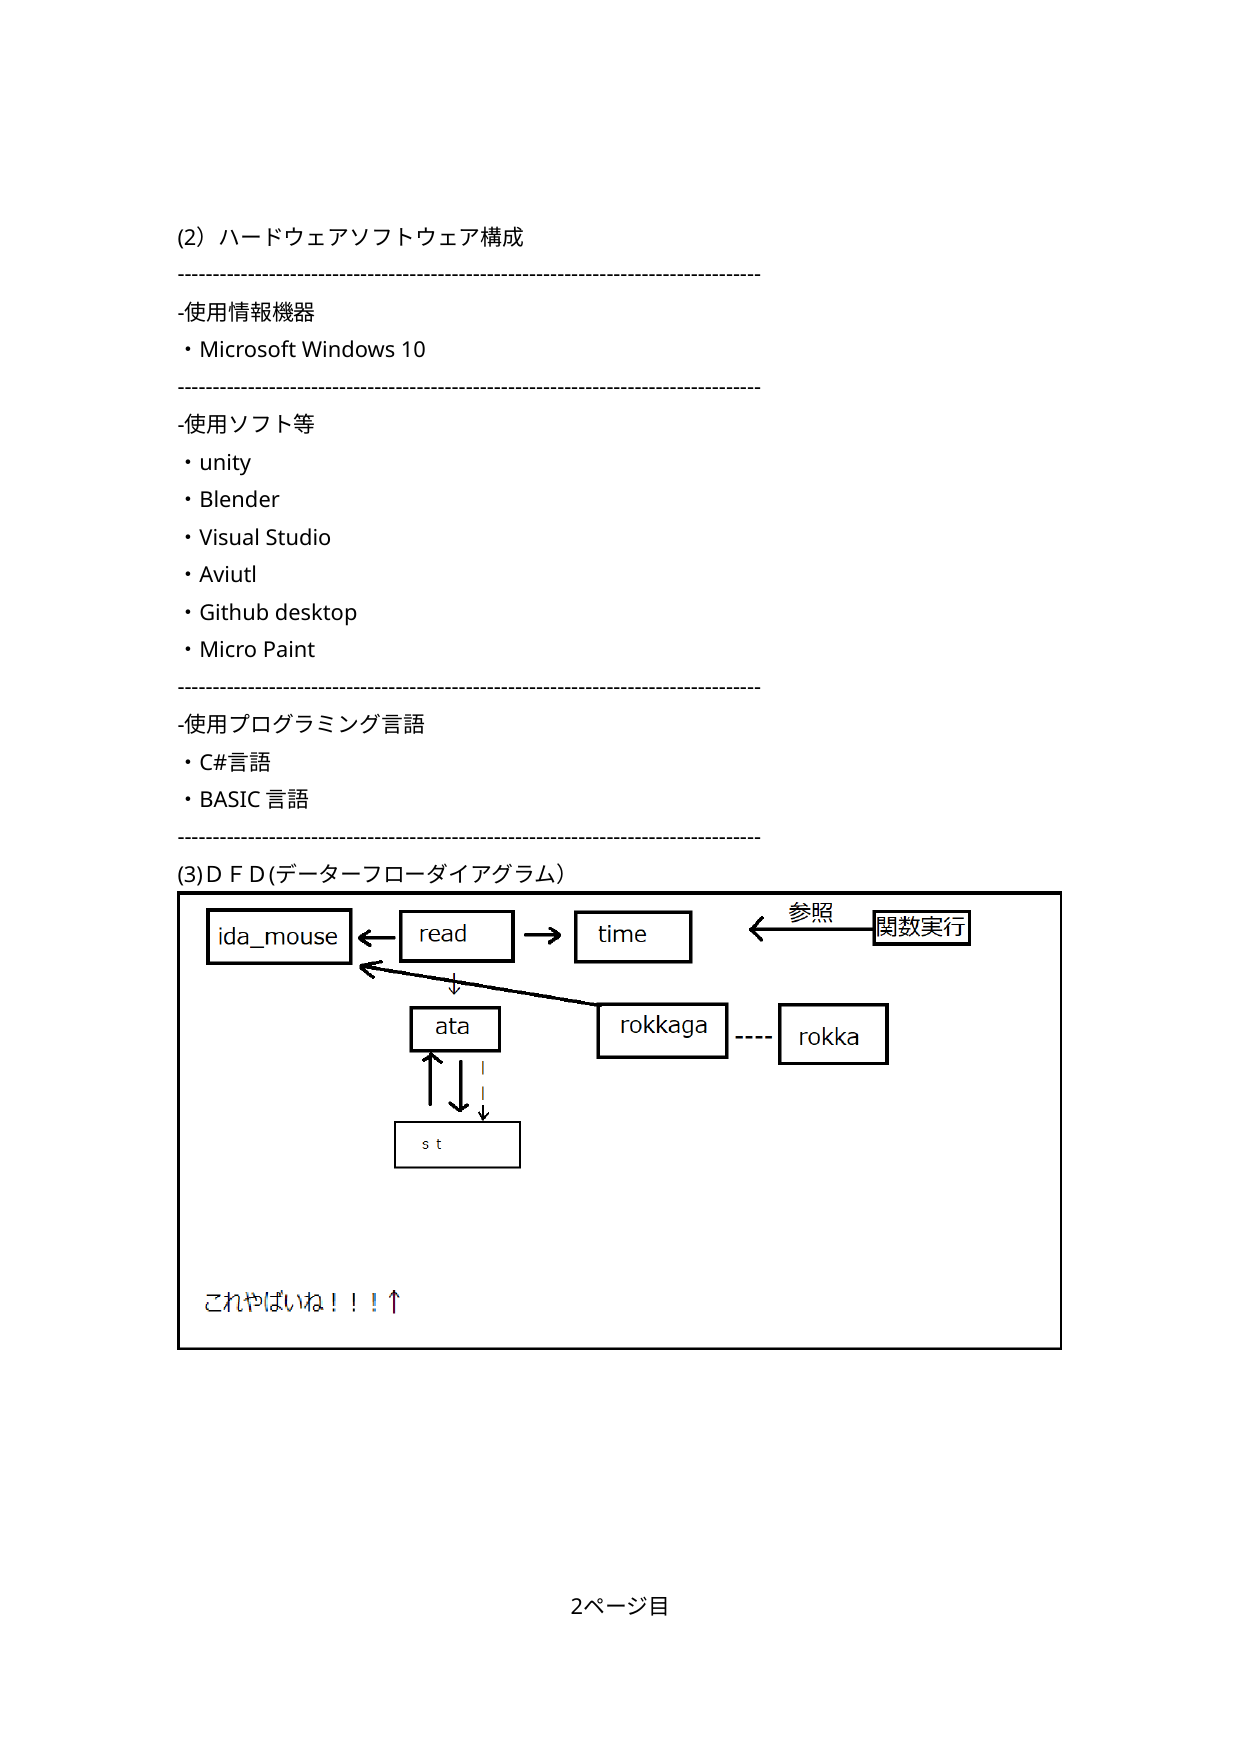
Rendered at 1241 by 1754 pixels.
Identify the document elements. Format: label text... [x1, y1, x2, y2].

text ・C#言語 [177, 742, 1063, 779]
text ・Blender ・Visual Studio ・Aviutl ・Github desktop [177, 479, 1063, 629]
text ・BASIC言語 [177, 779, 1063, 817]
text ----------------------------------------------------------------------------------- [177, 667, 1063, 704]
text ・unity [177, 442, 1063, 479]
text ----------------------------------------------------------------------------------- [177, 254, 1063, 292]
text ・Microsoft Windows 10 [177, 329, 1063, 367]
picture [177, 891, 1062, 1350]
text (2）ハードウェアソフトウェア構成 [177, 217, 1063, 254]
text -使用ソフト等 [177, 404, 1063, 442]
text ・Micro Paint [177, 629, 1063, 667]
text -使用情報機器 [177, 292, 1063, 329]
text -使用プログラミング言語 [177, 704, 1063, 742]
text ----------------------------------------------------------------------------------- [177, 367, 1063, 404]
text (3)ＤＦＤ(データーフローダイアグラム） [177, 854, 1063, 892]
text ----------------------------------------------------------------------------------- [177, 817, 1063, 854]
